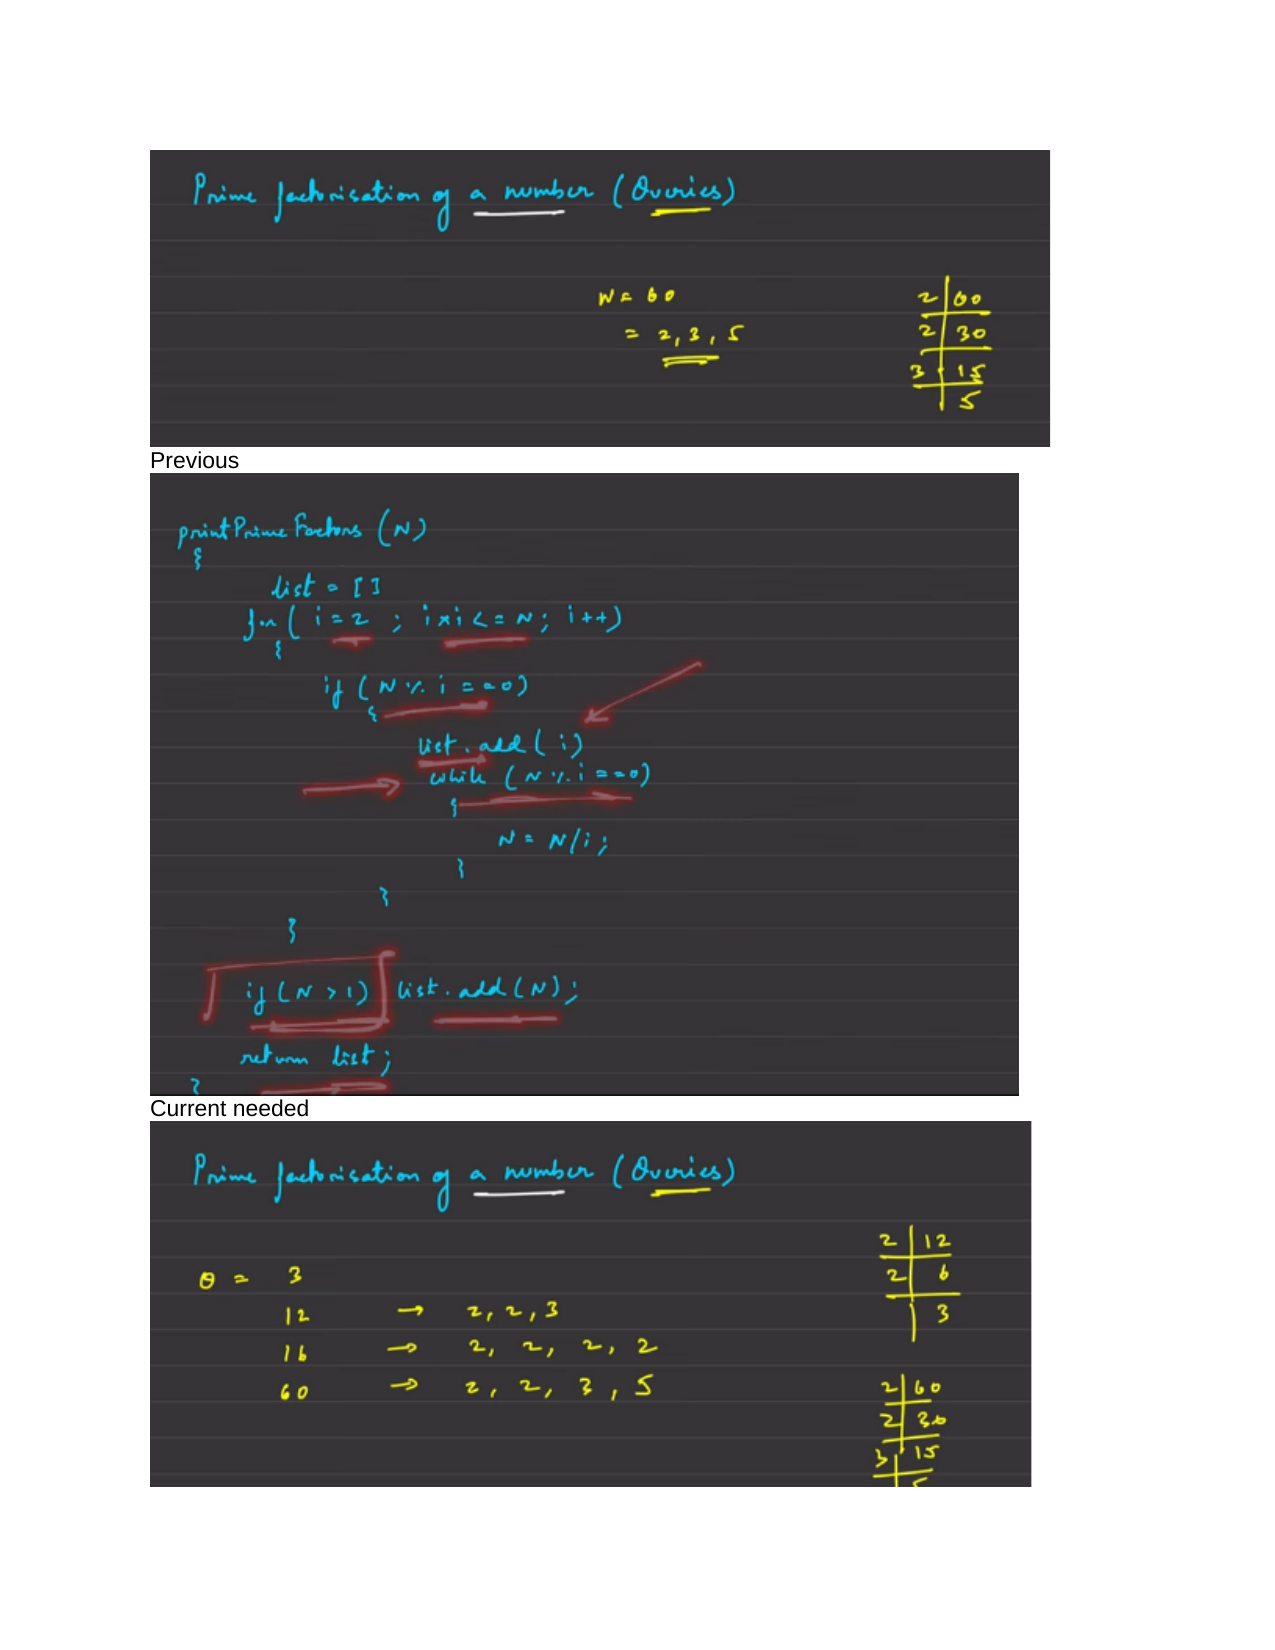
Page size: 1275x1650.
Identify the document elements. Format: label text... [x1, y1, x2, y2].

picture [150, 150, 1050, 447]
text Current needed [150, 1095, 1125, 1121]
text Previous [150, 447, 1125, 473]
picture [150, 473, 1019, 1096]
picture [150, 1121, 1032, 1487]
